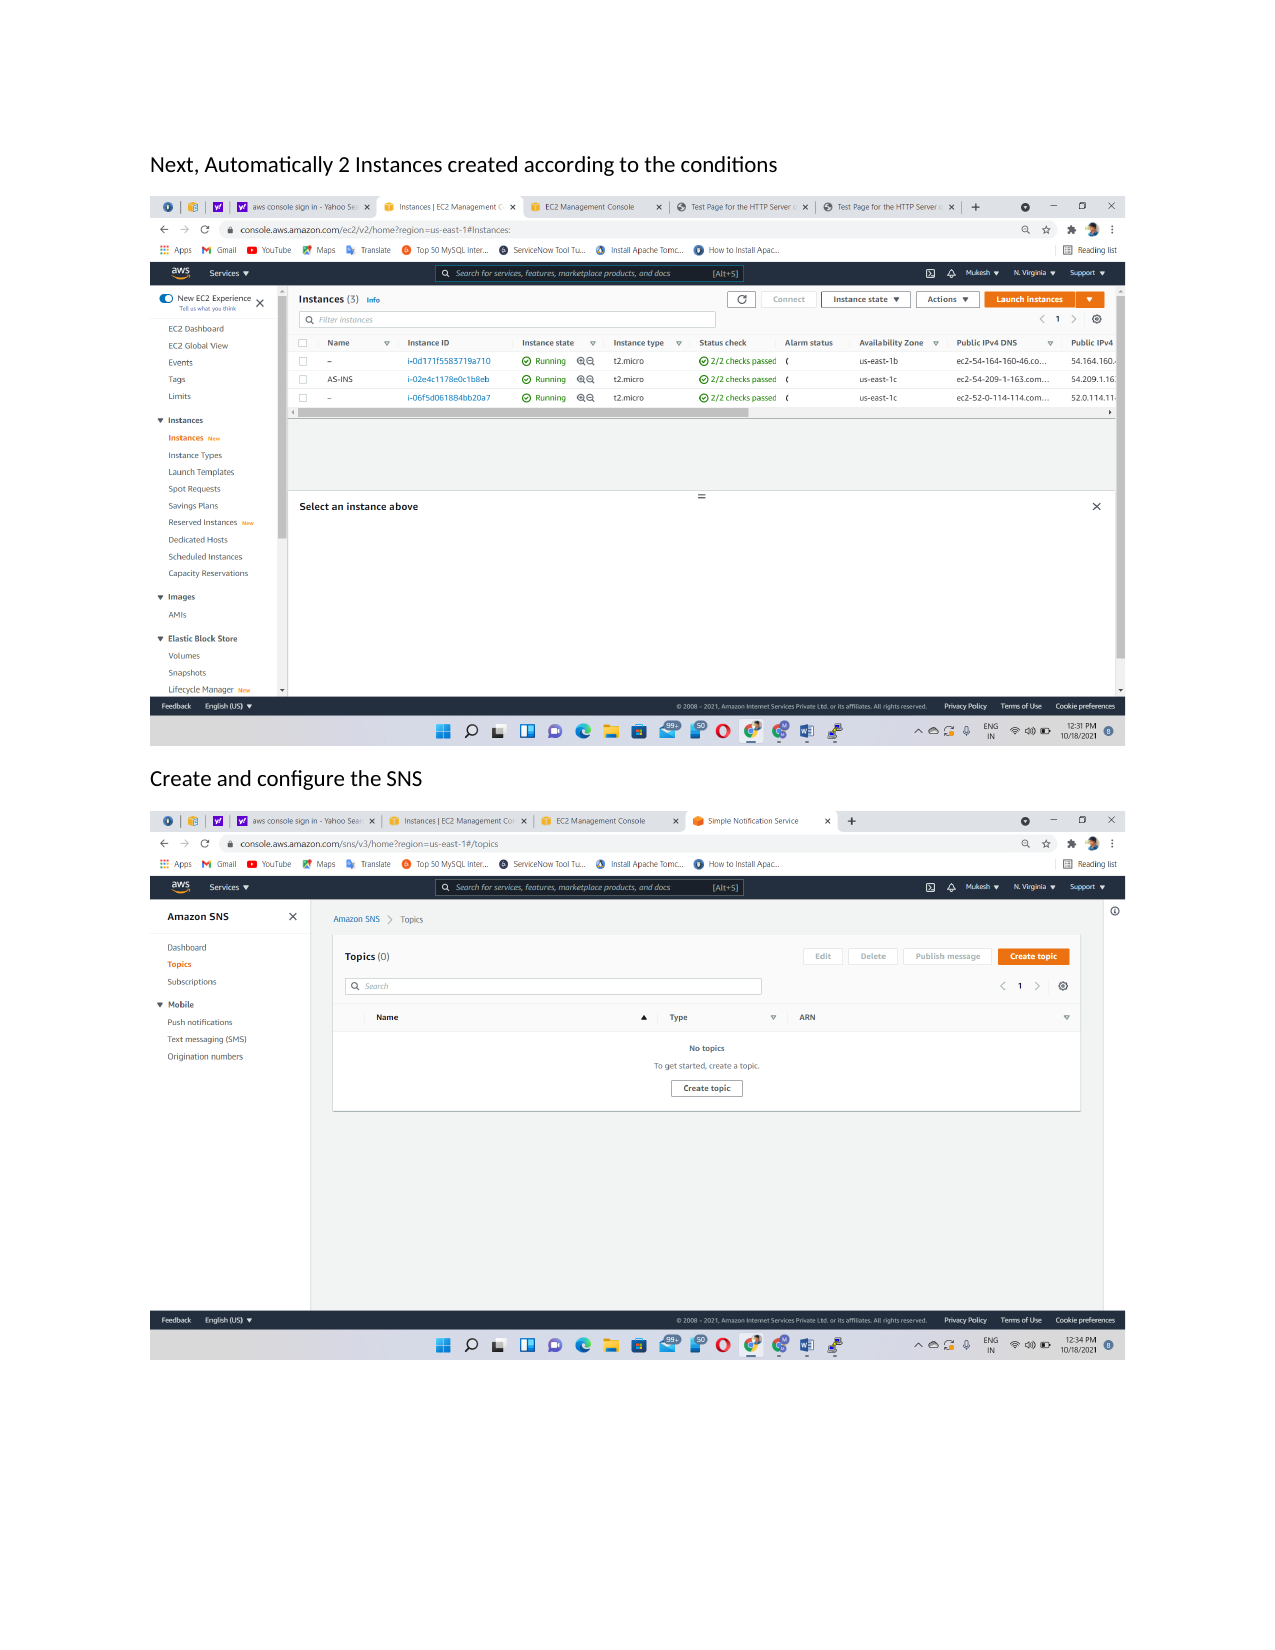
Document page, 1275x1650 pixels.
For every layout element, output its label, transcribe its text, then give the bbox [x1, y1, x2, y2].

text Next, Automatically 2 Instances created according to the conditions [150, 150, 1125, 178]
picture [150, 811, 1125, 1360]
picture [150, 196, 1125, 746]
text Create and configure the SNS [150, 764, 1125, 792]
